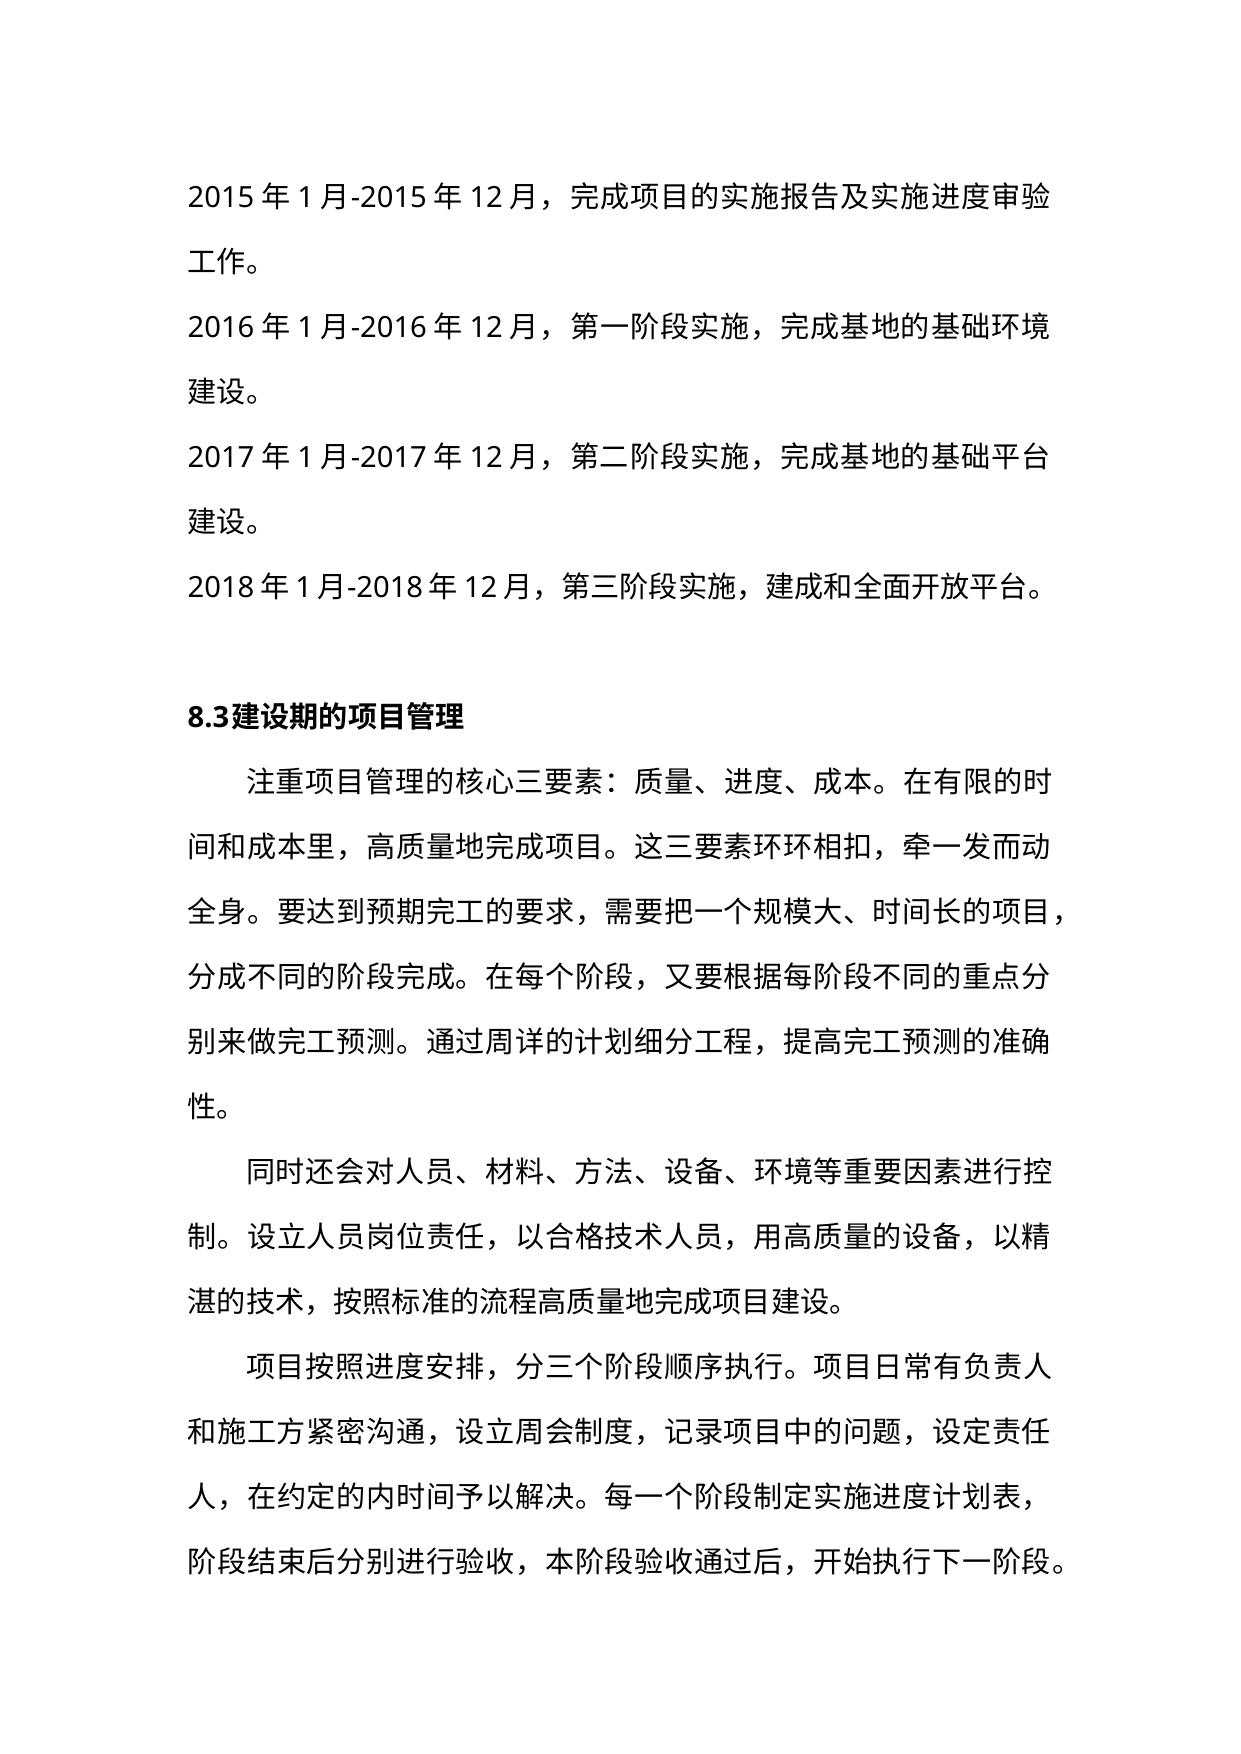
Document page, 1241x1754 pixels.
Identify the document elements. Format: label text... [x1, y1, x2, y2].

text 2018年1月-2018年12月，第三阶段实施，建成和全面开放平台。 [187, 552, 1053, 617]
text 同时还会对人员、材料、方法、设备、环境等重要因素进行控制。设立人员岗位责任，以合格技术人员，用高质量的设备，以精湛的技术，按照标准的流程高质量地完成项目建设。 [187, 1137, 1053, 1332]
text 8.3 建设期的项目管理 [187, 682, 1053, 747]
text 2015年1月-2015年12月，完成项目的实施报告及实施进度审验工作。 [187, 162, 1053, 292]
text 2016年1月-2016年12月，第一阶段实施，完成基地的基础环境建设。 [187, 292, 1053, 422]
text 2017年1月-2017年12月，第二阶段实施，完成基地的基础平台建设。 [187, 422, 1053, 552]
text 注重项目管理的核心三要素：质量、进度、成本。在有限的时间和成本里，高质量地完成项目。这三要素环环相扣，牵一发而动全身。要达到预期完工的要求，需要把一个规模大、时间长的项目，分成不同的阶段完成。在每个阶段，又要根据每阶段不同的重点分别来做完工预测。通过周详的计划细分工程，提高完工预测的准确性。 [187, 747, 1053, 1137]
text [187, 1332, 1053, 1592]
